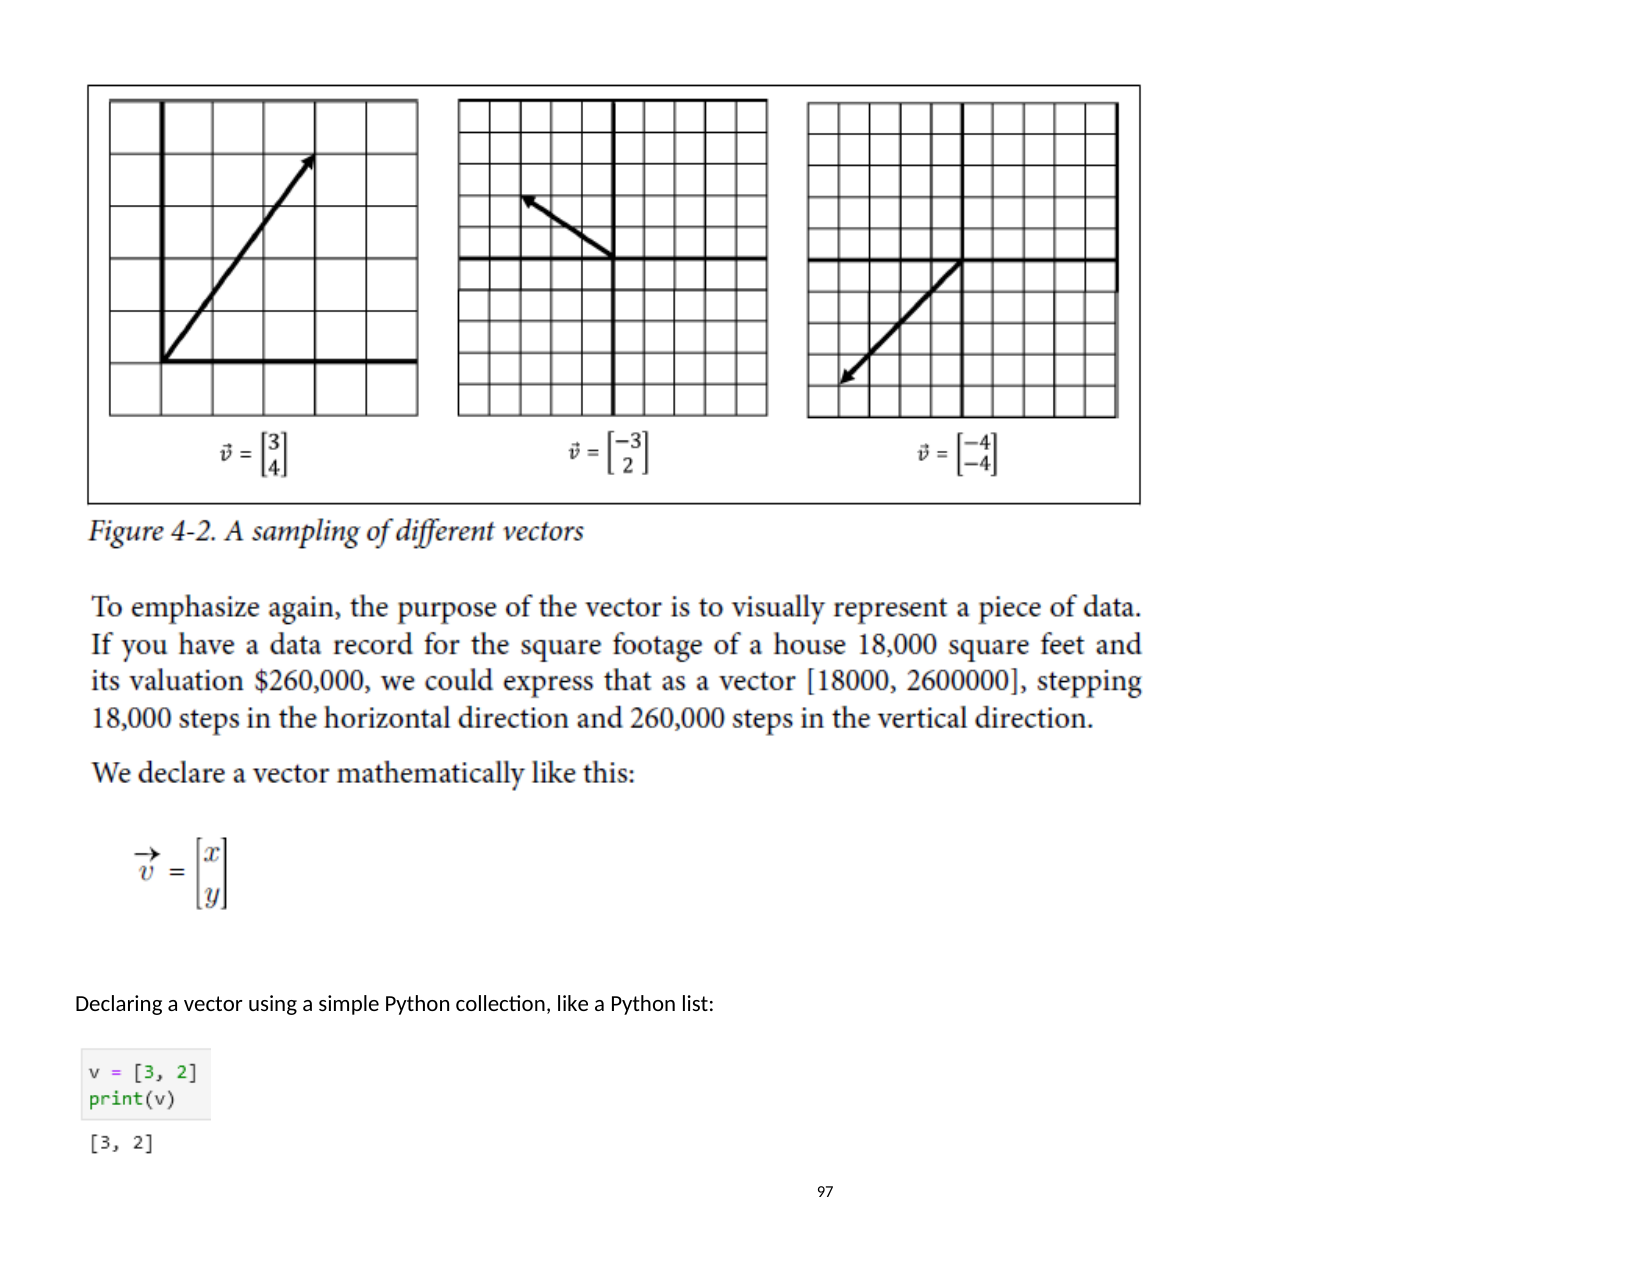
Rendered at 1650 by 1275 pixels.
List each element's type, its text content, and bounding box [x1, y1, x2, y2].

picture [75, 1036, 211, 1163]
text Declaring a vector using a simple Python collection, like a Python list: [75, 989, 1575, 1017]
picture [75, 75, 1152, 558]
picture [75, 576, 1163, 924]
